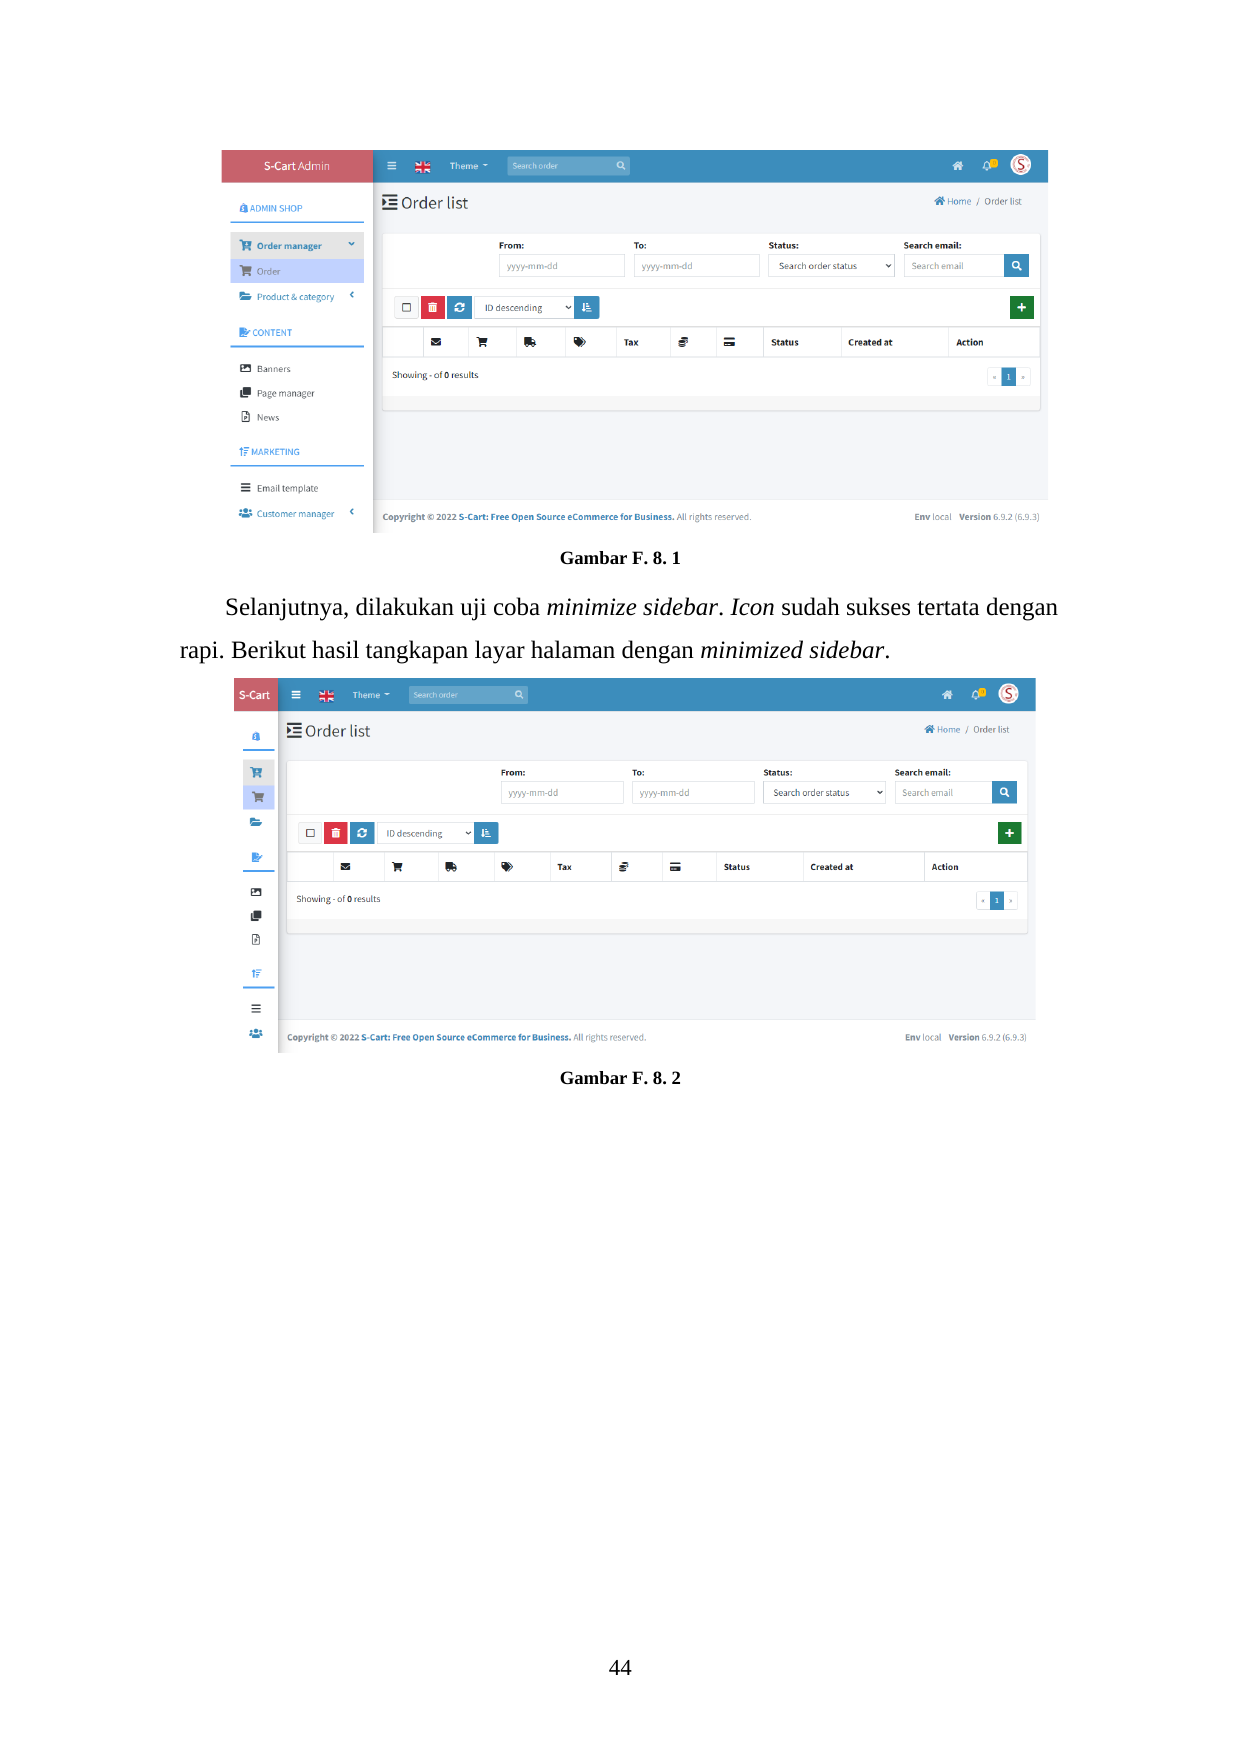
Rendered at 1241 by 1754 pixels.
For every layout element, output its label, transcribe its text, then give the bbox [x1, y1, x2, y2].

text Gambar F. 8. 2 [150, 1067, 1090, 1088]
text Gambar F. 8. 1 [150, 547, 1090, 568]
picture [221, 150, 1049, 533]
text Selanjutnya, dilakukan uji coba minimize sidebar. Icon sudah sukses tertata dengan rapi. Berikut hasil tangkapan layar halaman dengan minimized sidebar. [179, 592, 1090, 664]
picture [234, 678, 1036, 1053]
